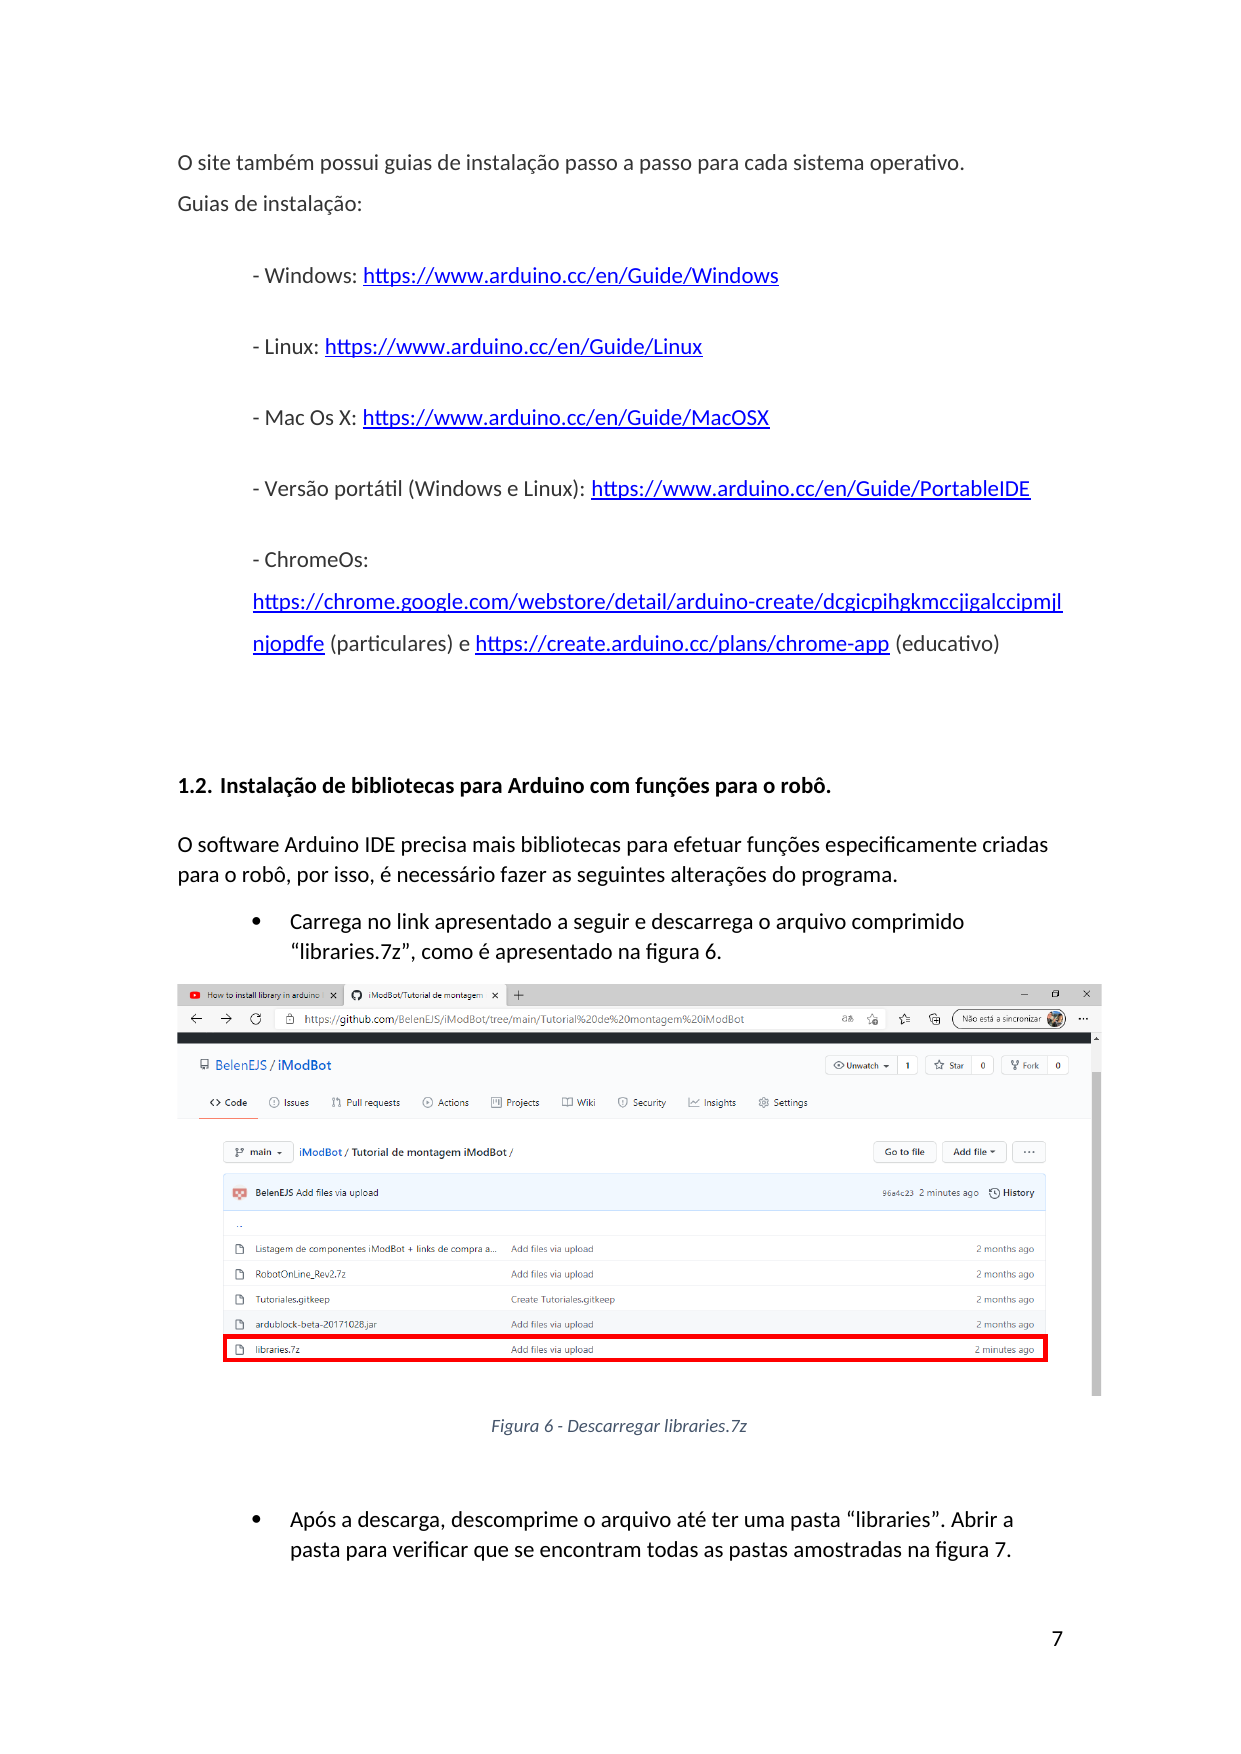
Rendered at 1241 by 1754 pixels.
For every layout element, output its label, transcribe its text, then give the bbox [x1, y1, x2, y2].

text - ChromeOs: https://chrome.google.com/webstore/detail/arduino-create/dcgicpihgkmccjigalccipmjlnjopdfe (particulares) e https://create.arduino.cc/plans/chrome-app (educativo) [252, 545, 1063, 611]
text - Versão portátil (Windows e Linux): https://www.arduino.cc/en/Guide/PortableIDE [252, 474, 1063, 502]
list Instalação de bibliotecas para Arduino com funções para o robô. [177, 772, 1063, 799]
list Após a descarga, descomprime o arquivo até ter uma pasta “libraries”. Abrir a pasta para verificar que se encontram todas as pastas amostradas na figura 7. [252, 1505, 1063, 1563]
picture [177, 984, 1102, 1396]
text - ChromeOs: https://chrome.google.com/webstore/detail/arduino-create/dcgicpihgkmccjigalccipmjlnjopdfe (particulares) e https://create.arduino.cc/plans/chrome-app (educativo) [252, 612, 1063, 657]
text - Mac Os X: https://www.arduino.cc/en/Guide/MacOSX [252, 403, 1063, 431]
text O software Arduino IDE precisa mais bibliotecas para efetuar funções especificamente criadas para o robô, por isso, é necessário fazer as seguintes alterações do programa. [177, 830, 1063, 888]
text O site também possui guias de instalação passo a passo para cada sistema operativo. Guias de instalação: [177, 148, 1063, 218]
list Carrega no link apresentado a seguir e descarrega o arquivo comprimido “libraries.7z”, como é apresentado na figura 6. [252, 907, 1063, 966]
text - Linux: https://www.arduino.cc/en/Guide/Linux [252, 332, 1063, 360]
text - Windows: https://www.arduino.cc/en/Guide/Windows [252, 261, 1063, 289]
